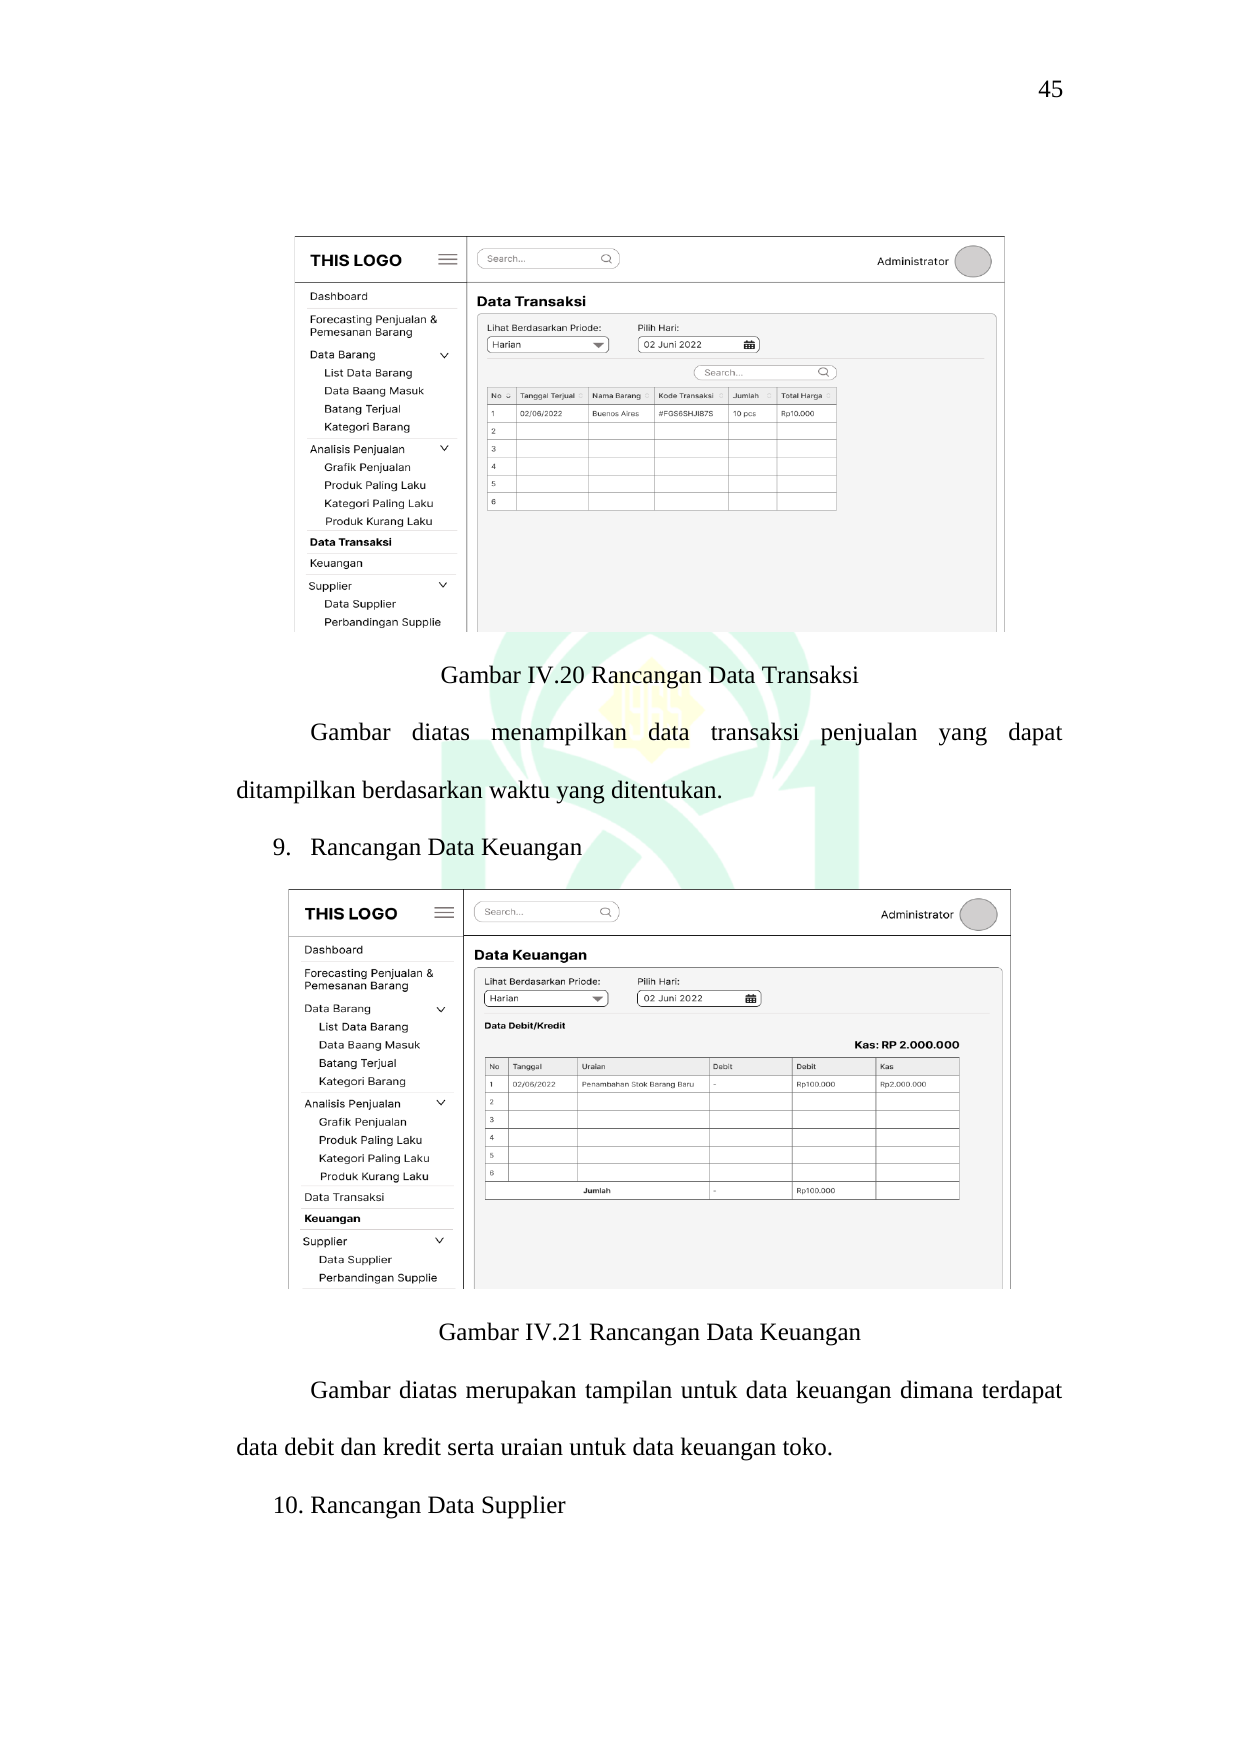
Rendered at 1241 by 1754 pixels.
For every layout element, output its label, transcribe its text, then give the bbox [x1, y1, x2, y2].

list Gambar diatas menampilkan data transaksi penjualan yang dapat ditampilkan berdasarkan waktu yang ditentukan. [236, 236, 1063, 322]
list Gambar IV.21 Rancangan Data Keuangan [236, 836, 1063, 865]
list Rancangan Data Supplier [273, 1009, 1063, 1038]
list Gambar IV.22 Rancangan Data Supplier [236, 1444, 1063, 1473]
list Gambar diatas merupakan tampilan untuk data keuangan dimana terdapat data debit dan kredit serta uraian untuk data keuangan toko. [236, 894, 1063, 980]
picture [288, 408, 1011, 808]
picture [300, 1066, 999, 1416]
list Rancangan Data Keuangan [273, 351, 1063, 380]
